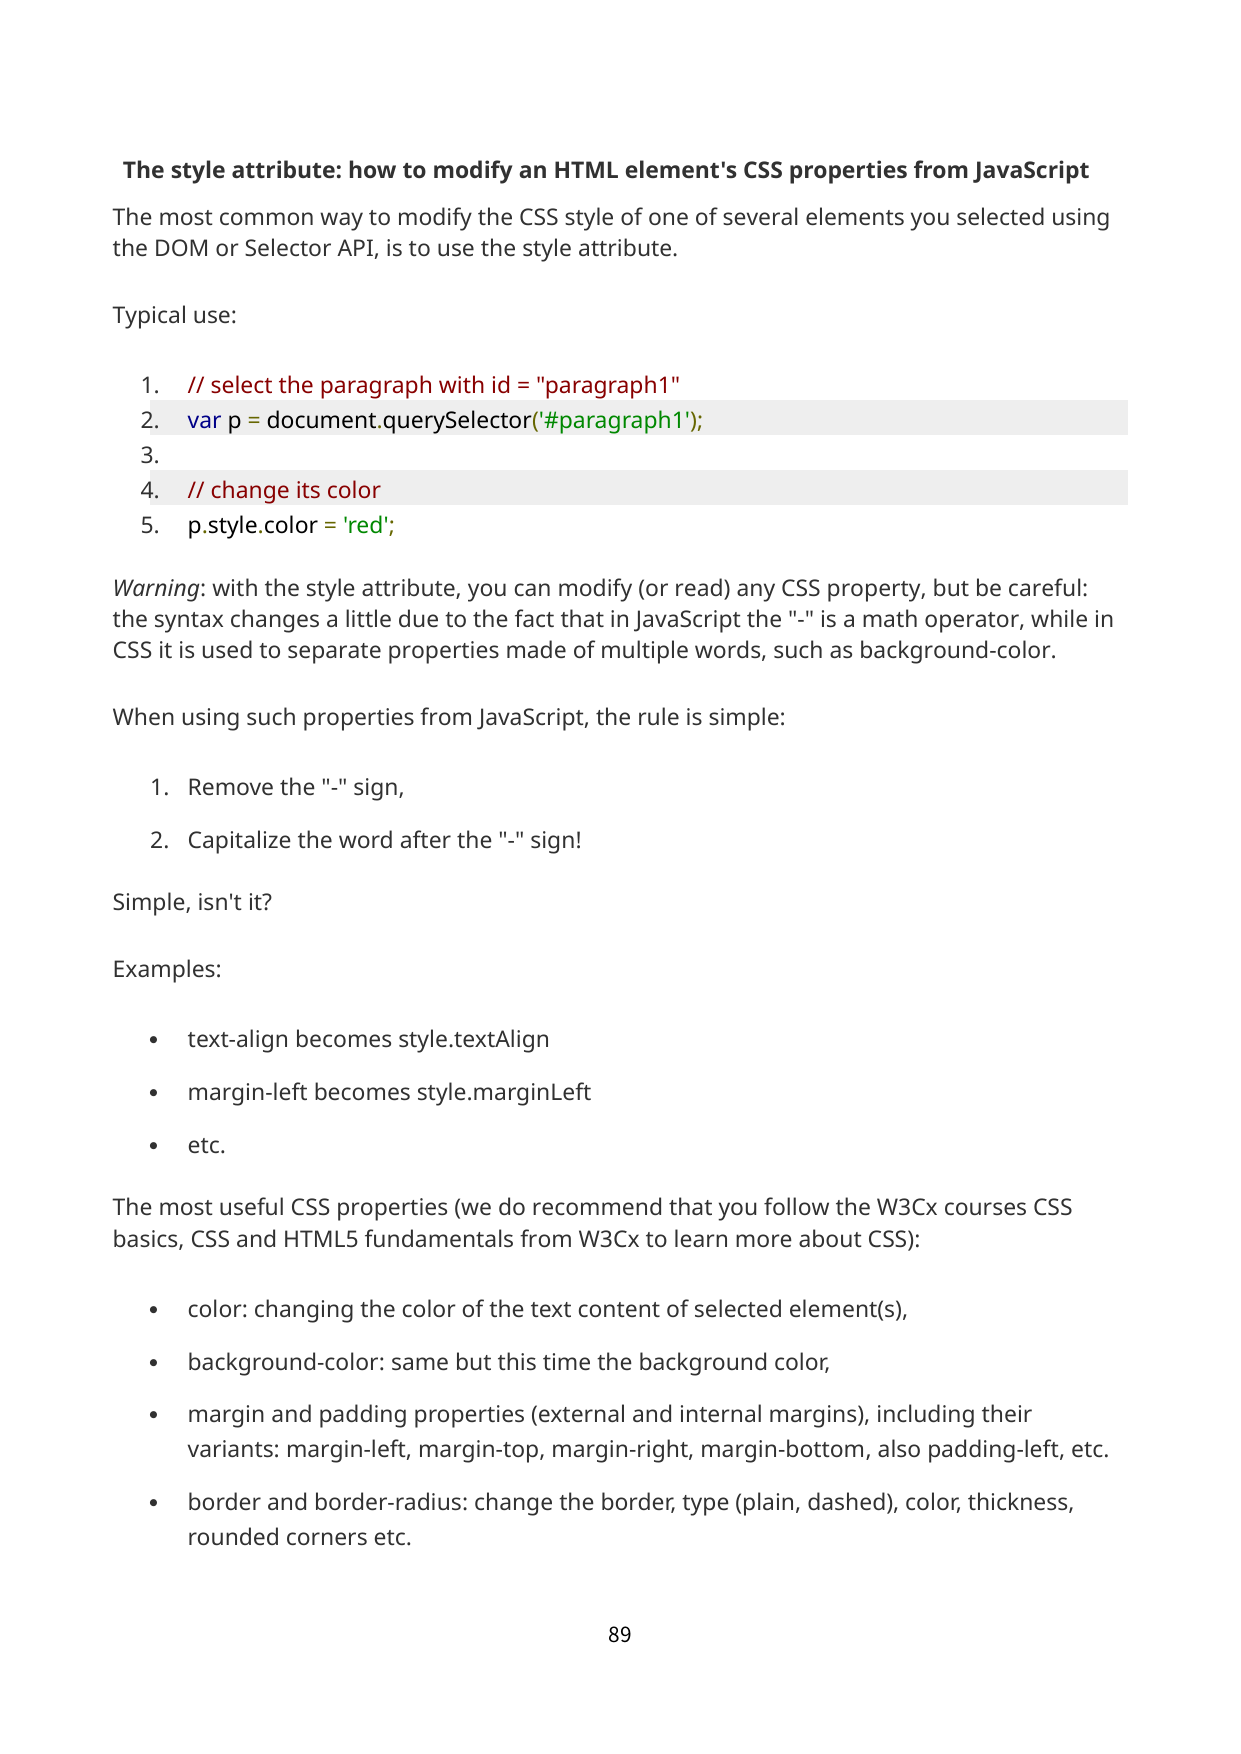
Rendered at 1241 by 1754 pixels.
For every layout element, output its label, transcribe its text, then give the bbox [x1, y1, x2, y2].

text Typical use: [112, 298, 1128, 330]
list color: changing the color of the text content of selected element(s), [150, 1289, 1128, 1324]
list // select the paragraph with id = "paragraph1" [150, 365, 1128, 400]
list margin-left becomes style.marginLeft [150, 1072, 1128, 1107]
text Simple, isn't it? [112, 886, 1128, 917]
list background-color: same but this time the background color, [150, 1342, 1128, 1377]
text Warning: with the style attribute, you can modify (or read) any CSS property, but be careful: the syntax changes a little due to the fact that in JavaScript the "-" is a math operator, while in CSS it is used to separate properties made of multiple words, such as background-color. [112, 571, 1128, 665]
list Remove the "-" sign, [150, 767, 1128, 802]
list p.style.color = 'red'; [150, 505, 1128, 540]
subtitle The style attribute: how to modify an HTML element's CSS properties from JavaScript [123, 150, 1128, 185]
list Capitalize the word after the "-" sign! [150, 820, 1128, 855]
list etc. [150, 1125, 1128, 1160]
text Examples: [112, 953, 1128, 984]
list var p = document.querySelector('#paragraph1'); [150, 400, 1128, 435]
list // change its color [150, 470, 1128, 505]
list border and border-radius: change the border, type (plain, dashed), color, thickness, rounded corners etc. [150, 1482, 1128, 1552]
text When using such properties from JavaScript, the rule is simple: [112, 701, 1128, 732]
text The most common way to modify the CSS style of one of several elements you selected using the DOM or Selector API, is to use the style attribute. [112, 201, 1128, 263]
list margin and padding properties (external and internal margins), including their variants: margin-left, margin-top, margin-right, margin-bottom, also padding-left, etc. [150, 1394, 1128, 1464]
list text-align becomes style.textAlign [150, 1019, 1128, 1054]
text The most useful CSS properties (we do recommend that you follow the W3Cx courses CSS basics, CSS and HTML5 fundamentals from W3Cx to learn more about CSS): [112, 1191, 1128, 1254]
